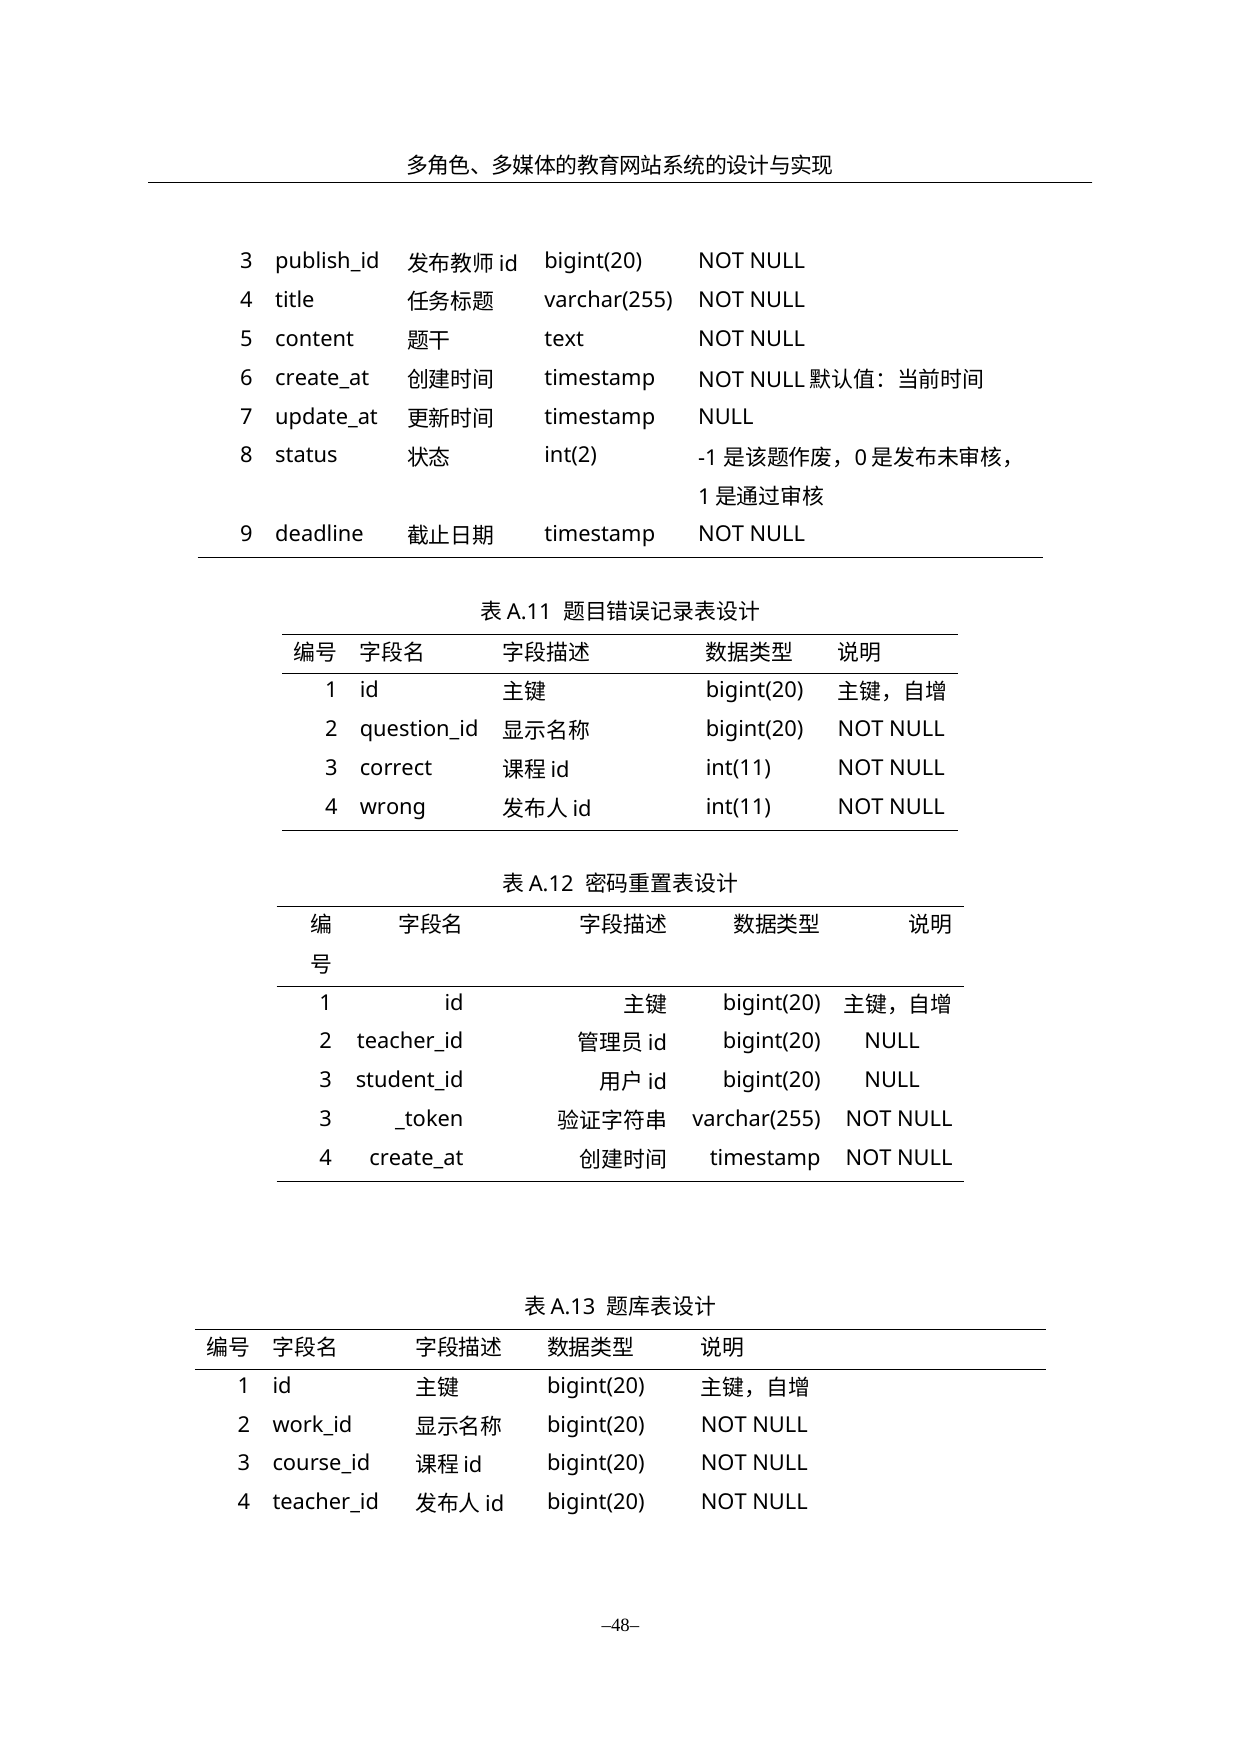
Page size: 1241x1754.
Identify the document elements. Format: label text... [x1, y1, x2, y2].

table_cell 管理员id [475, 1025, 678, 1064]
table_cell NULL [832, 1064, 964, 1103]
table_cell 显示名称 [491, 713, 694, 752]
table_cell NOT NULL [687, 518, 1043, 557]
table_cell varchar(255) [533, 284, 687, 323]
table_cell 验证字符串 [475, 1103, 678, 1142]
table_cell int(11) [694, 791, 826, 829]
table_cell int(11) [694, 752, 826, 791]
table_cell 1 [277, 987, 343, 1025]
table_cell bigint(20) [694, 713, 826, 752]
text 表A.13 题库表设计 [148, 1289, 1092, 1321]
table_cell bigint(20) [536, 1486, 689, 1525]
table_cell bigint(20) [694, 674, 826, 713]
table_cell _token [343, 1103, 474, 1142]
table_cell text [533, 323, 687, 362]
table_header 说明 [826, 635, 958, 673]
table_cell 状态 [396, 440, 533, 518]
table_cell 主键 [404, 1370, 536, 1409]
table_cell 显示名称 [404, 1409, 536, 1447]
table_cell 发布人id [491, 791, 694, 829]
table_cell 主键 [491, 674, 694, 713]
table_header 数据类型 [694, 635, 826, 673]
table_cell work_id [261, 1409, 404, 1447]
table_cell NOT NULL [689, 1448, 1046, 1486]
table_cell 2 [195, 1409, 261, 1447]
table_cell 主键 [475, 987, 678, 1025]
table_cell 2 [282, 713, 348, 752]
table_header 说明 [689, 1330, 1046, 1369]
table_cell NOT NULL默认值：当前时间 [687, 362, 1043, 401]
table_cell teacher_id [261, 1486, 404, 1525]
table_cell 创建时间 [475, 1142, 678, 1181]
text 表A.11 题目错误记录表设计 [148, 594, 1092, 626]
table_header 字段描述 [404, 1330, 536, 1369]
table_cell wrong [348, 791, 491, 829]
table_cell 9 [198, 518, 264, 557]
table_cell NOT NULL [689, 1409, 1046, 1447]
table_cell 3 [277, 1103, 343, 1142]
table_cell 4 [195, 1486, 261, 1525]
table_cell 5 [198, 323, 264, 362]
table_cell 主键，自增 [826, 674, 958, 713]
table_cell 课程id [491, 752, 694, 791]
table_cell course_id [261, 1448, 404, 1486]
table_cell 4 [198, 284, 264, 323]
table_cell id [261, 1370, 404, 1409]
table_cell 7 [198, 401, 264, 439]
table_cell 发布教师id [396, 246, 533, 284]
table_cell question_id [348, 713, 491, 752]
table_cell 创建时间 [396, 362, 533, 401]
table_cell 3 [277, 1064, 343, 1103]
table_cell teacher_id [343, 1025, 474, 1064]
table_header 说明 [832, 907, 964, 986]
table_cell 任务标题 [396, 284, 533, 323]
table_header 字段描述 [475, 907, 678, 986]
table_cell NOT NULL [832, 1142, 964, 1181]
table_cell bigint(20) [536, 1409, 689, 1447]
table_cell 1 [195, 1370, 261, 1409]
table_cell NOT NULL [687, 284, 1043, 323]
table_header 字段名 [343, 907, 474, 986]
table_cell 2 [277, 1025, 343, 1064]
table_cell int(2) [533, 440, 687, 518]
table_cell 4 [277, 1142, 343, 1181]
table_cell deadline [264, 518, 396, 557]
table_header 字段描述 [491, 635, 694, 673]
table_cell -1 是该题作废，0是发布未审核， 1是通过审核 [687, 440, 1043, 518]
table_cell id [343, 987, 474, 1025]
table_header 编号 [195, 1330, 261, 1369]
table_cell 4 [282, 791, 348, 829]
table_cell 主键，自增 [832, 987, 964, 1025]
table_cell varchar(255) [678, 1103, 832, 1142]
table_cell title [264, 284, 396, 323]
table_cell NOT NULL [826, 752, 958, 791]
table_header 字段名 [261, 1330, 404, 1369]
table_cell NOT NULL [689, 1486, 1046, 1525]
table_cell publish_id [264, 246, 396, 284]
table_header 数据类型 [536, 1330, 689, 1369]
table_cell 3 [282, 752, 348, 791]
table_cell bigint(20) [678, 987, 832, 1025]
table_cell bigint(20) [536, 1370, 689, 1409]
table_header 字段名 [348, 635, 491, 673]
table_cell timestamp [533, 401, 687, 439]
table_cell 截止日期 [396, 518, 533, 557]
table_cell 3 [195, 1448, 261, 1486]
table_cell create_at [264, 362, 396, 401]
table_cell 3 [198, 246, 264, 284]
table_cell timestamp [533, 518, 687, 557]
table_cell bigint(20) [536, 1448, 689, 1486]
table_header 编号 [277, 907, 343, 986]
table_header 编号 [282, 635, 348, 673]
table_cell 发布人id [404, 1486, 536, 1525]
table_cell student_id [343, 1064, 474, 1103]
table_cell 课程id [404, 1448, 536, 1486]
table_cell NOT NULL [826, 713, 958, 752]
table_cell create_at [343, 1142, 474, 1181]
table_cell update_at [264, 401, 396, 439]
table_cell NULL [832, 1025, 964, 1064]
text 表A.12 密码重置表设计 [148, 866, 1092, 898]
table_cell NOT NULL [687, 323, 1043, 362]
table_cell NULL [687, 401, 1043, 439]
table_cell 8 [198, 440, 264, 518]
table_header 数据类型 [678, 907, 832, 986]
table_cell content [264, 323, 396, 362]
table_cell NOT NULL [832, 1103, 964, 1142]
table_cell 1 [282, 674, 348, 713]
table_cell NOT NULL [826, 791, 958, 829]
table_cell 更新时间 [396, 401, 533, 439]
table_cell correct [348, 752, 491, 791]
table_cell 用户id [475, 1064, 678, 1103]
table_cell timestamp [678, 1142, 832, 1181]
table_cell status [264, 440, 396, 518]
table_cell bigint(20) [678, 1025, 832, 1064]
table_cell bigint(20) [533, 246, 687, 284]
table_cell timestamp [533, 362, 687, 401]
table_cell 主键，自增 [689, 1370, 1046, 1409]
table_cell 6 [198, 362, 264, 401]
table_cell 题干 [396, 323, 533, 362]
table_cell NOT NULL [687, 246, 1043, 284]
table_cell id [348, 674, 491, 713]
table_cell bigint(20) [678, 1064, 832, 1103]
